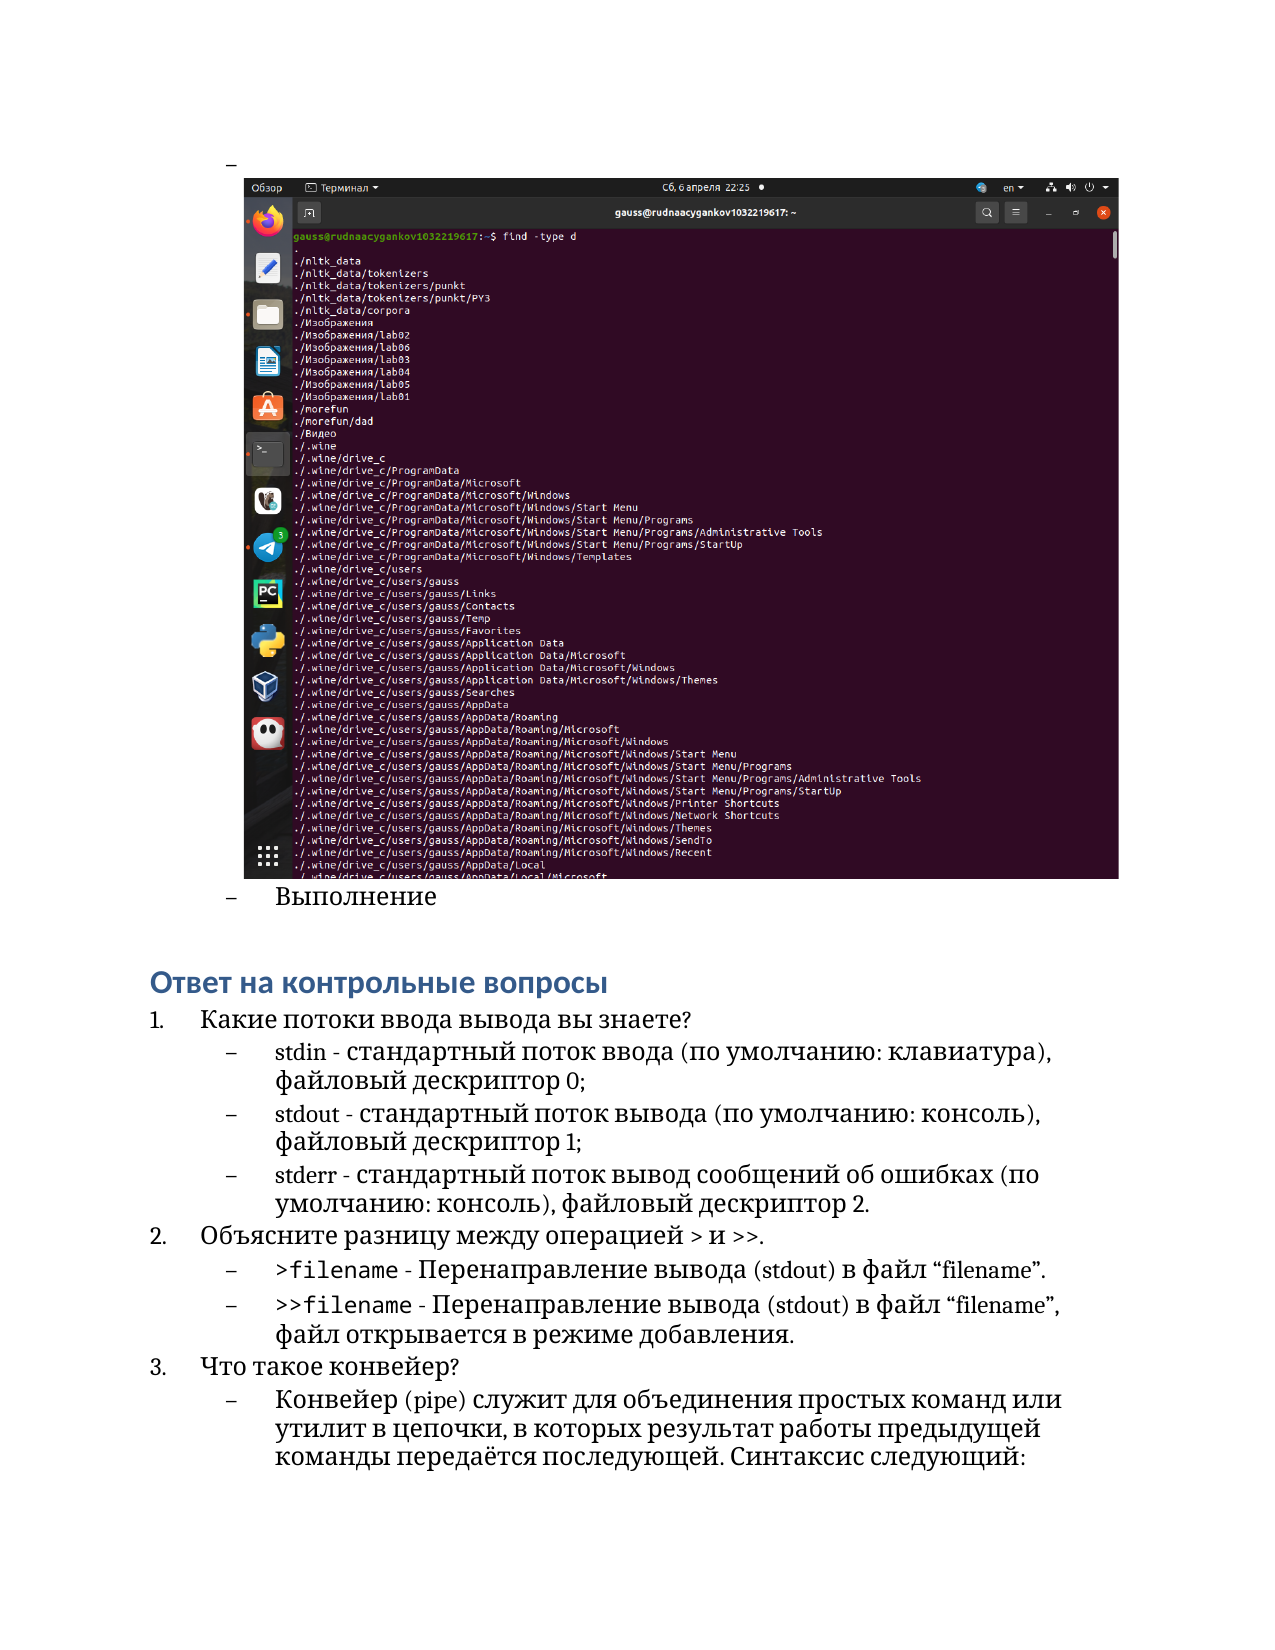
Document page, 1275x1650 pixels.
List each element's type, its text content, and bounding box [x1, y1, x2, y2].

list Объясните разницу между операцией > и >>. [150, 1222, 1125, 1251]
list >filename - Перенаправление вывода (stdout) в файл “filename”. [225, 1254, 1125, 1286]
list Выполнение [225, 882, 1125, 911]
list stderr - стандартный поток вывод сообщений об ошибках (по умолчанию: консоль), файловый дескриптор 2. [225, 1161, 1125, 1218]
list Конвейер (pipe) служит для объединения простых команд или утилит в цепочки, в которых результат работы предыдущей команды передаётся последующей. Синтаксис следующий: [225, 1386, 1125, 1472]
list stdout - стандартный поток вывода (по умолчанию: консоль), файловый дескриптор 1; [225, 1099, 1125, 1157]
list stdin - стандартный поток ввода (по умолчанию: клавиатура), файловый дескриптор 0; [225, 1038, 1125, 1096]
list Что такое конвейер? [150, 1353, 1125, 1382]
picture [243, 178, 1119, 879]
subtitle Ответ на контрольные вопросы [150, 961, 1125, 1002]
list >>filename - Перенаправление вывода (stdout) в файл “filename”, файл открывается в режиме добавления. [225, 1289, 1125, 1349]
list Какие потоки ввода вывода вы знаете? [150, 1006, 1125, 1034]
